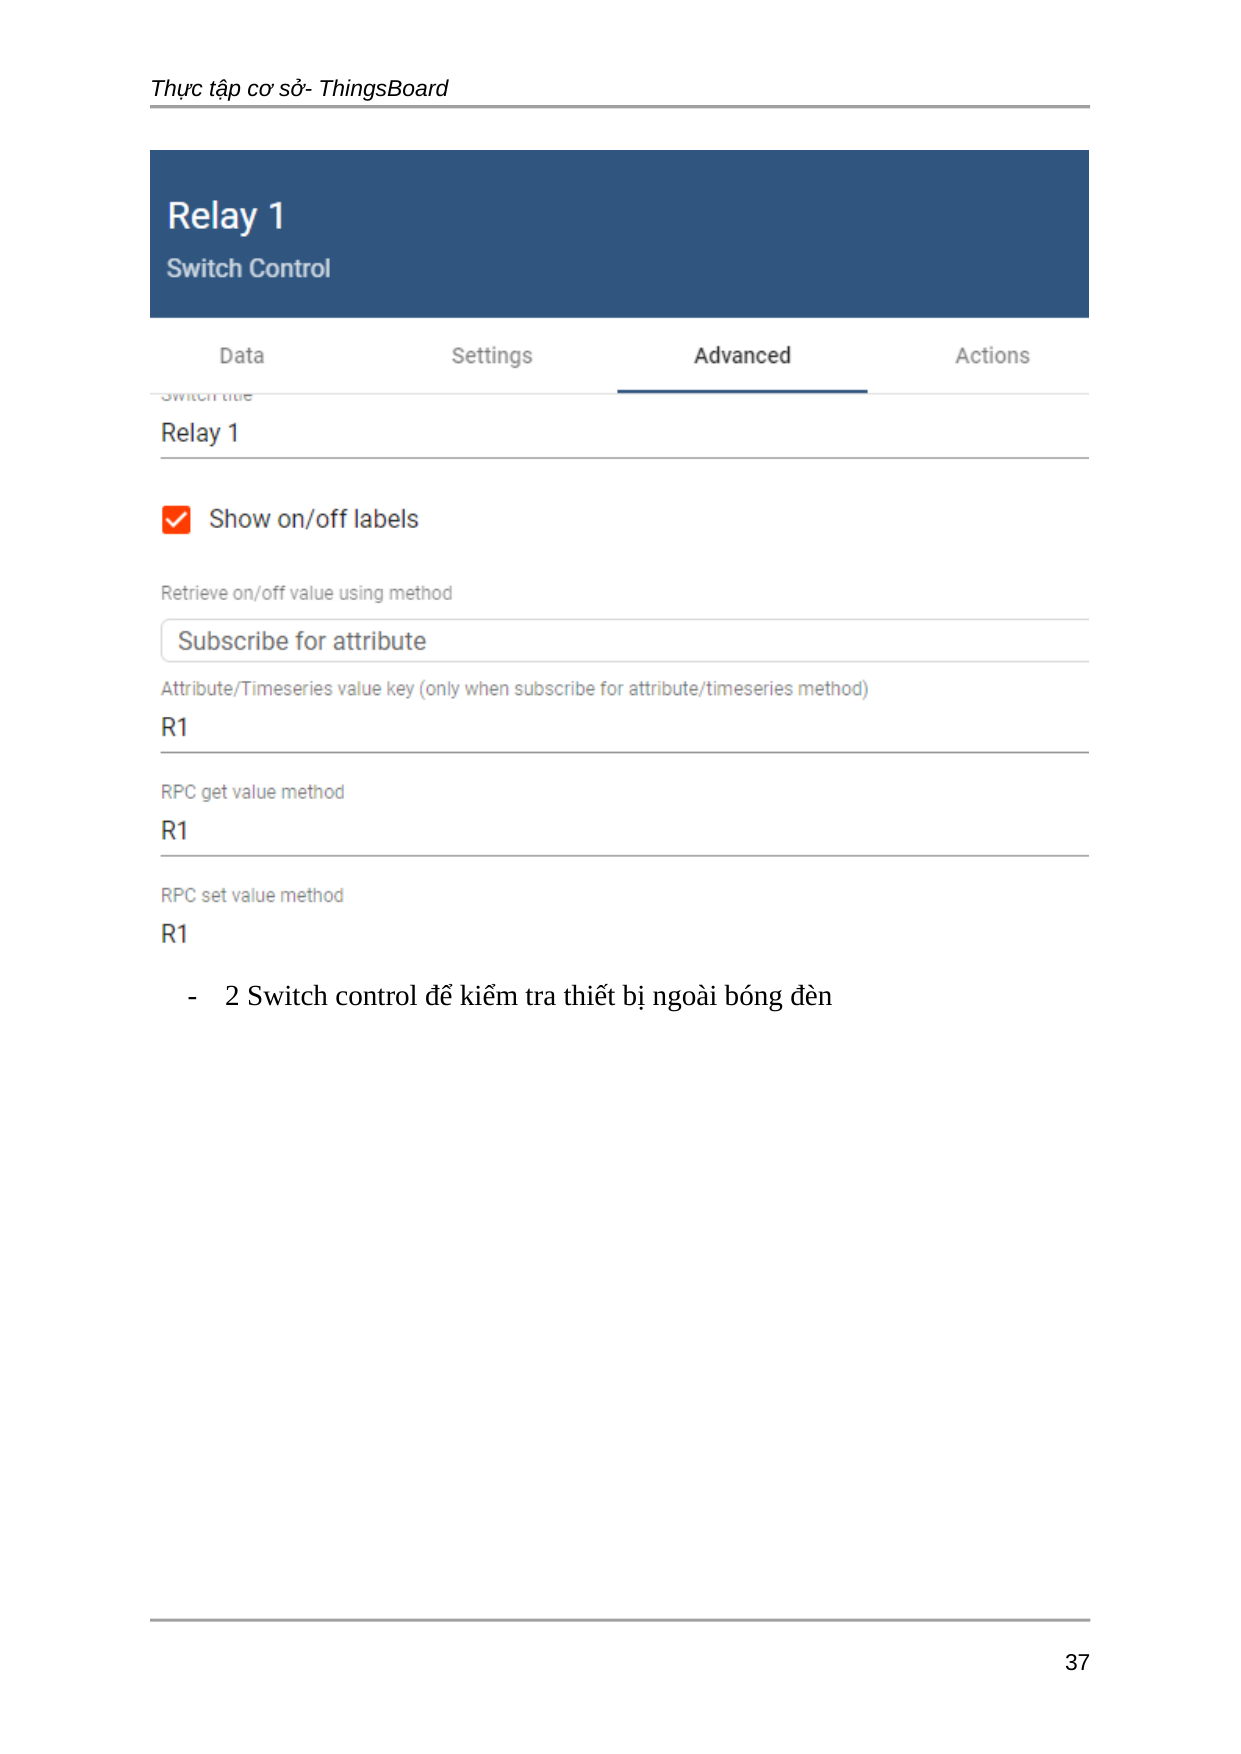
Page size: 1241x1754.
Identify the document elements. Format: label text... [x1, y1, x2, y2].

picture [150, 150, 1089, 954]
list 2 Switch control để kiểm tra thiết bị ngoài bóng đèn [187, 978, 1090, 1012]
